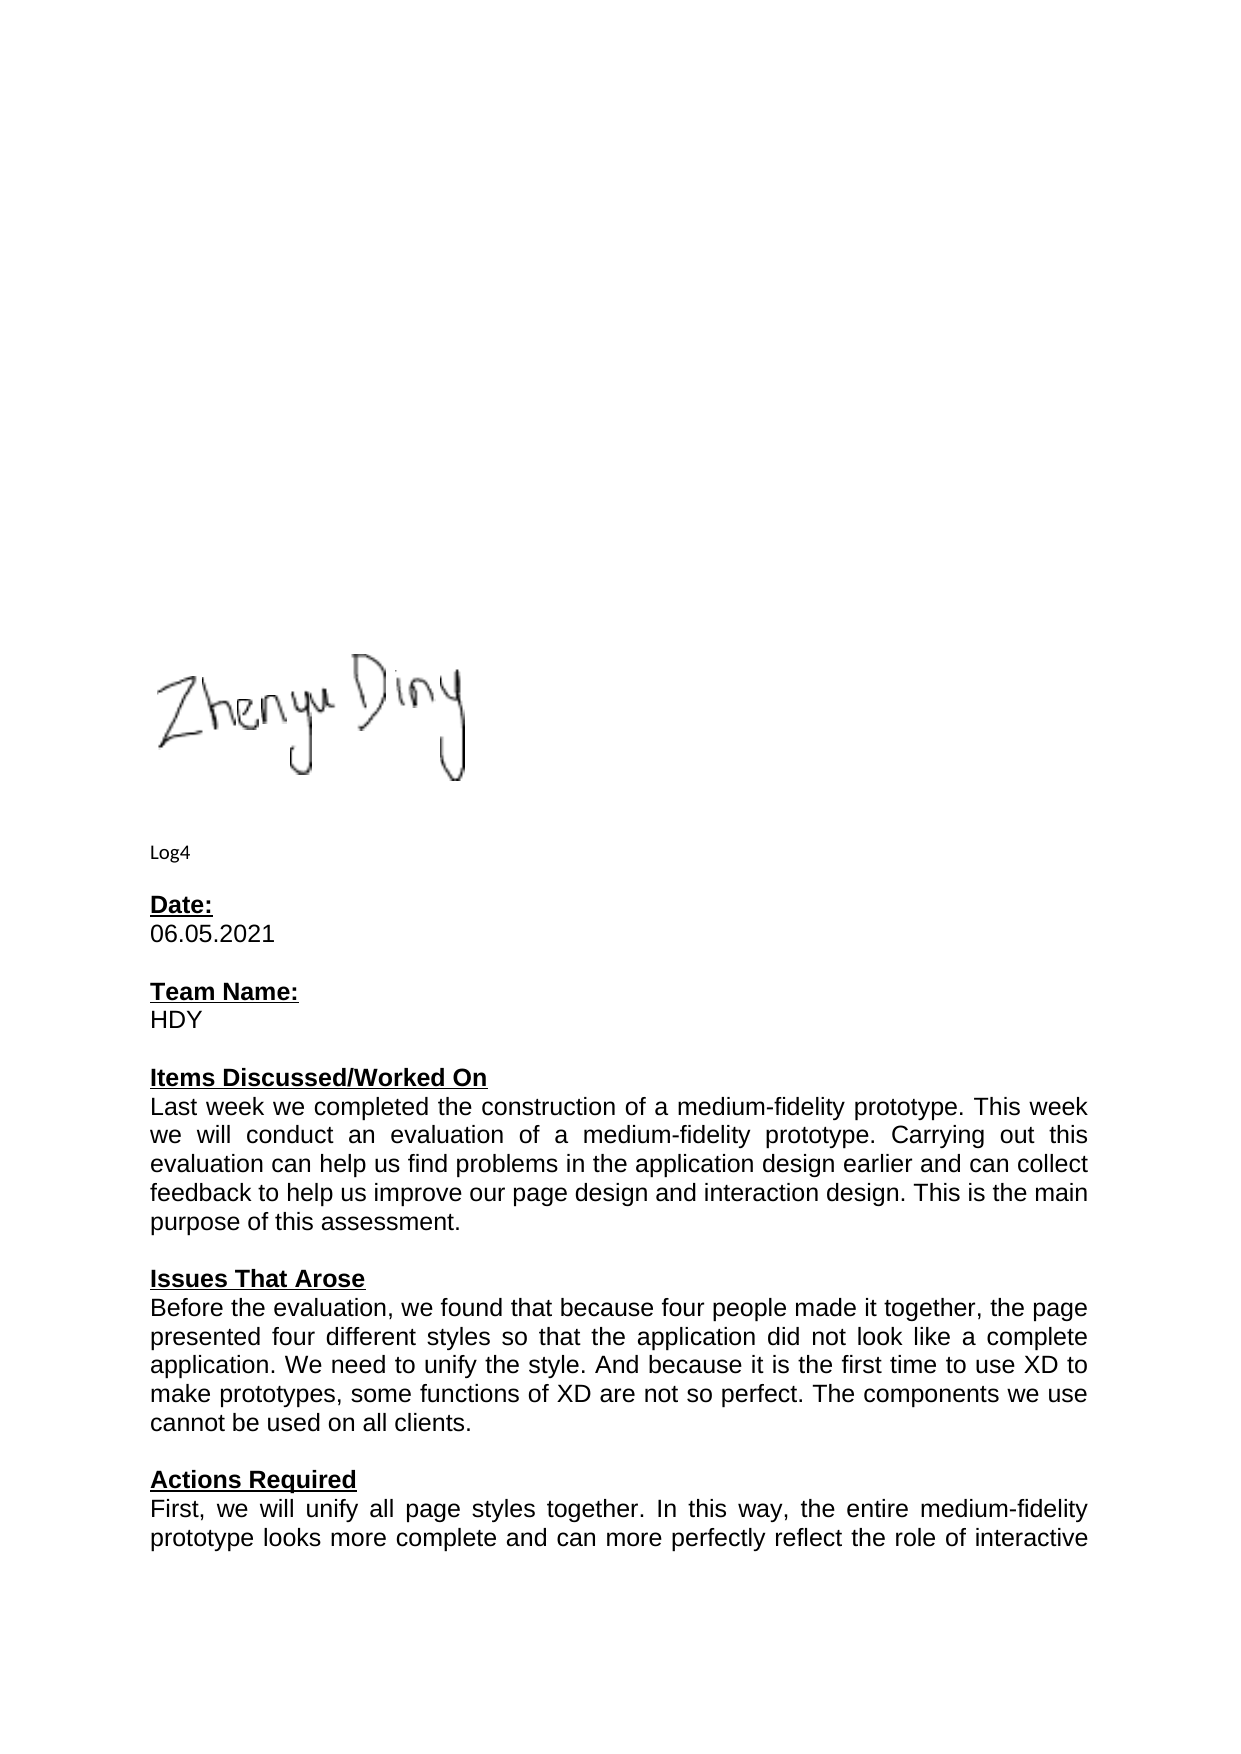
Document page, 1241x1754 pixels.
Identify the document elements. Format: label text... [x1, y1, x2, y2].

picture [440, 668, 465, 781]
picture [290, 654, 386, 775]
picture [237, 699, 259, 730]
text 06.05.2021 [150, 919, 1090, 948]
text Actions Required [150, 1465, 1090, 1494]
text Date: [150, 890, 1090, 919]
text Last week we completed the construction of a medium-fidelity prototype. This week we will conduct an evaluation of a medium-fidelity prototype. Carrying out this evaluation can help us find problems in the application design earlier and can collect feedback to help us improve our page design and interaction design. This is the main purpose of this assessment. [150, 1092, 1090, 1235]
picture [395, 670, 436, 708]
text Before the evaluation, we found that because four people made it together, the page presented four different styles so that the application did not look like a complete application. We need to unify the style. And because it is the first time to use XD to make prototypes, some functions of XD are not so perfect. The components we use cannot be used on all clients. [150, 1293, 1090, 1437]
picture [157, 676, 236, 750]
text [150, 1494, 1090, 1552]
text Log4 [150, 839, 1090, 865]
text Team Name: [150, 977, 1090, 1005]
text HDY [150, 1005, 1090, 1034]
picture [261, 695, 287, 724]
text Issues That Arose [150, 1264, 1090, 1293]
text Items Discussed/Worked On [150, 1063, 1090, 1092]
